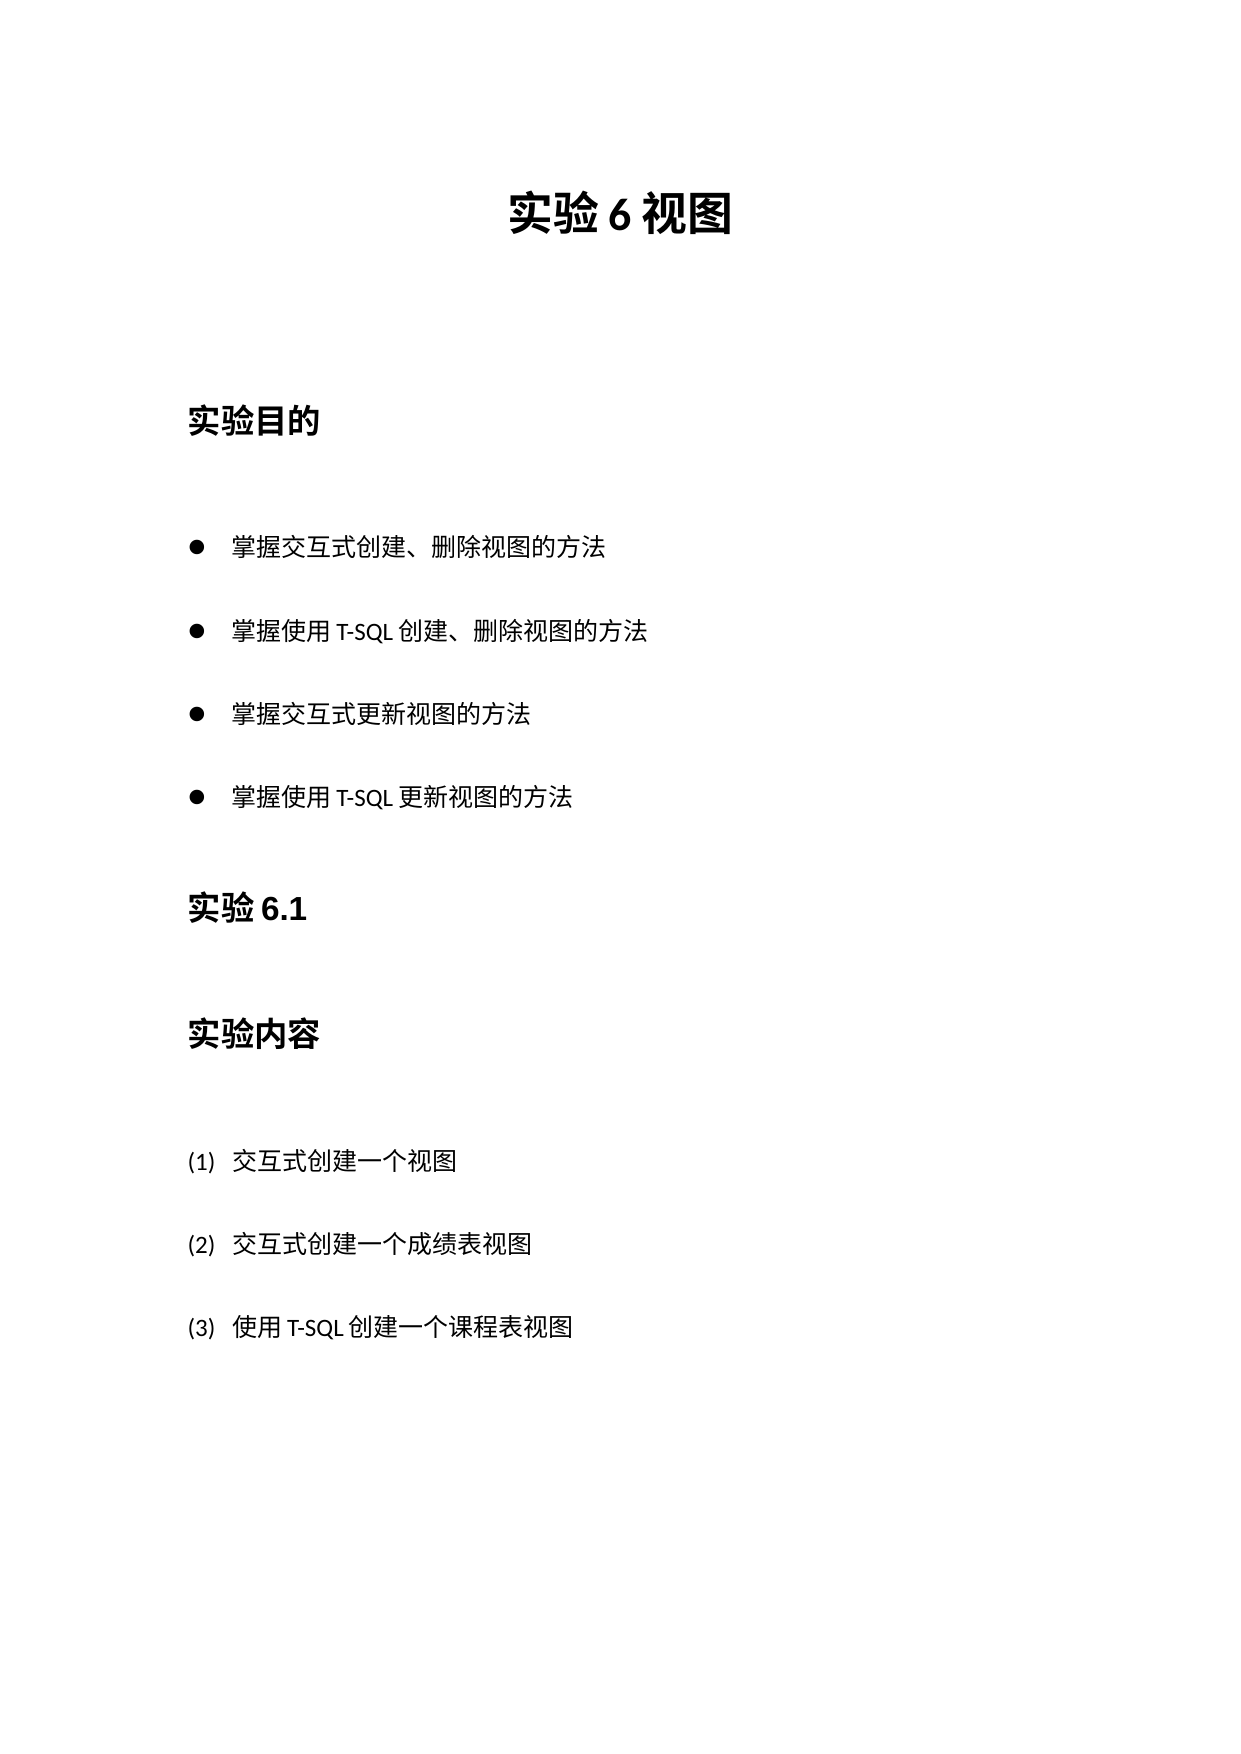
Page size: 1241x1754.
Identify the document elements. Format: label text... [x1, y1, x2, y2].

list 交互式创建一个视图 [187, 1127, 1053, 1192]
subtitle 实验内容 [187, 1000, 1053, 1065]
list 掌握使用T-SQL更新视图的方法 [187, 763, 1053, 828]
list 掌握交互式创建、删除视图的方法 [187, 513, 1053, 578]
subtitle 实验6.1 [187, 873, 1053, 938]
subtitle 实验6 视图 [187, 162, 1053, 259]
subtitle 实验目的 [187, 387, 1053, 452]
list 掌握交互式更新视图的方法 [187, 680, 1053, 745]
list 掌握使用T-SQL创建、删除视图的方法 [187, 597, 1053, 662]
list 使用T-SQL创建一个课程表视图 [187, 1293, 1053, 1358]
list 交互式创建一个成绩表视图 [187, 1210, 1053, 1275]
